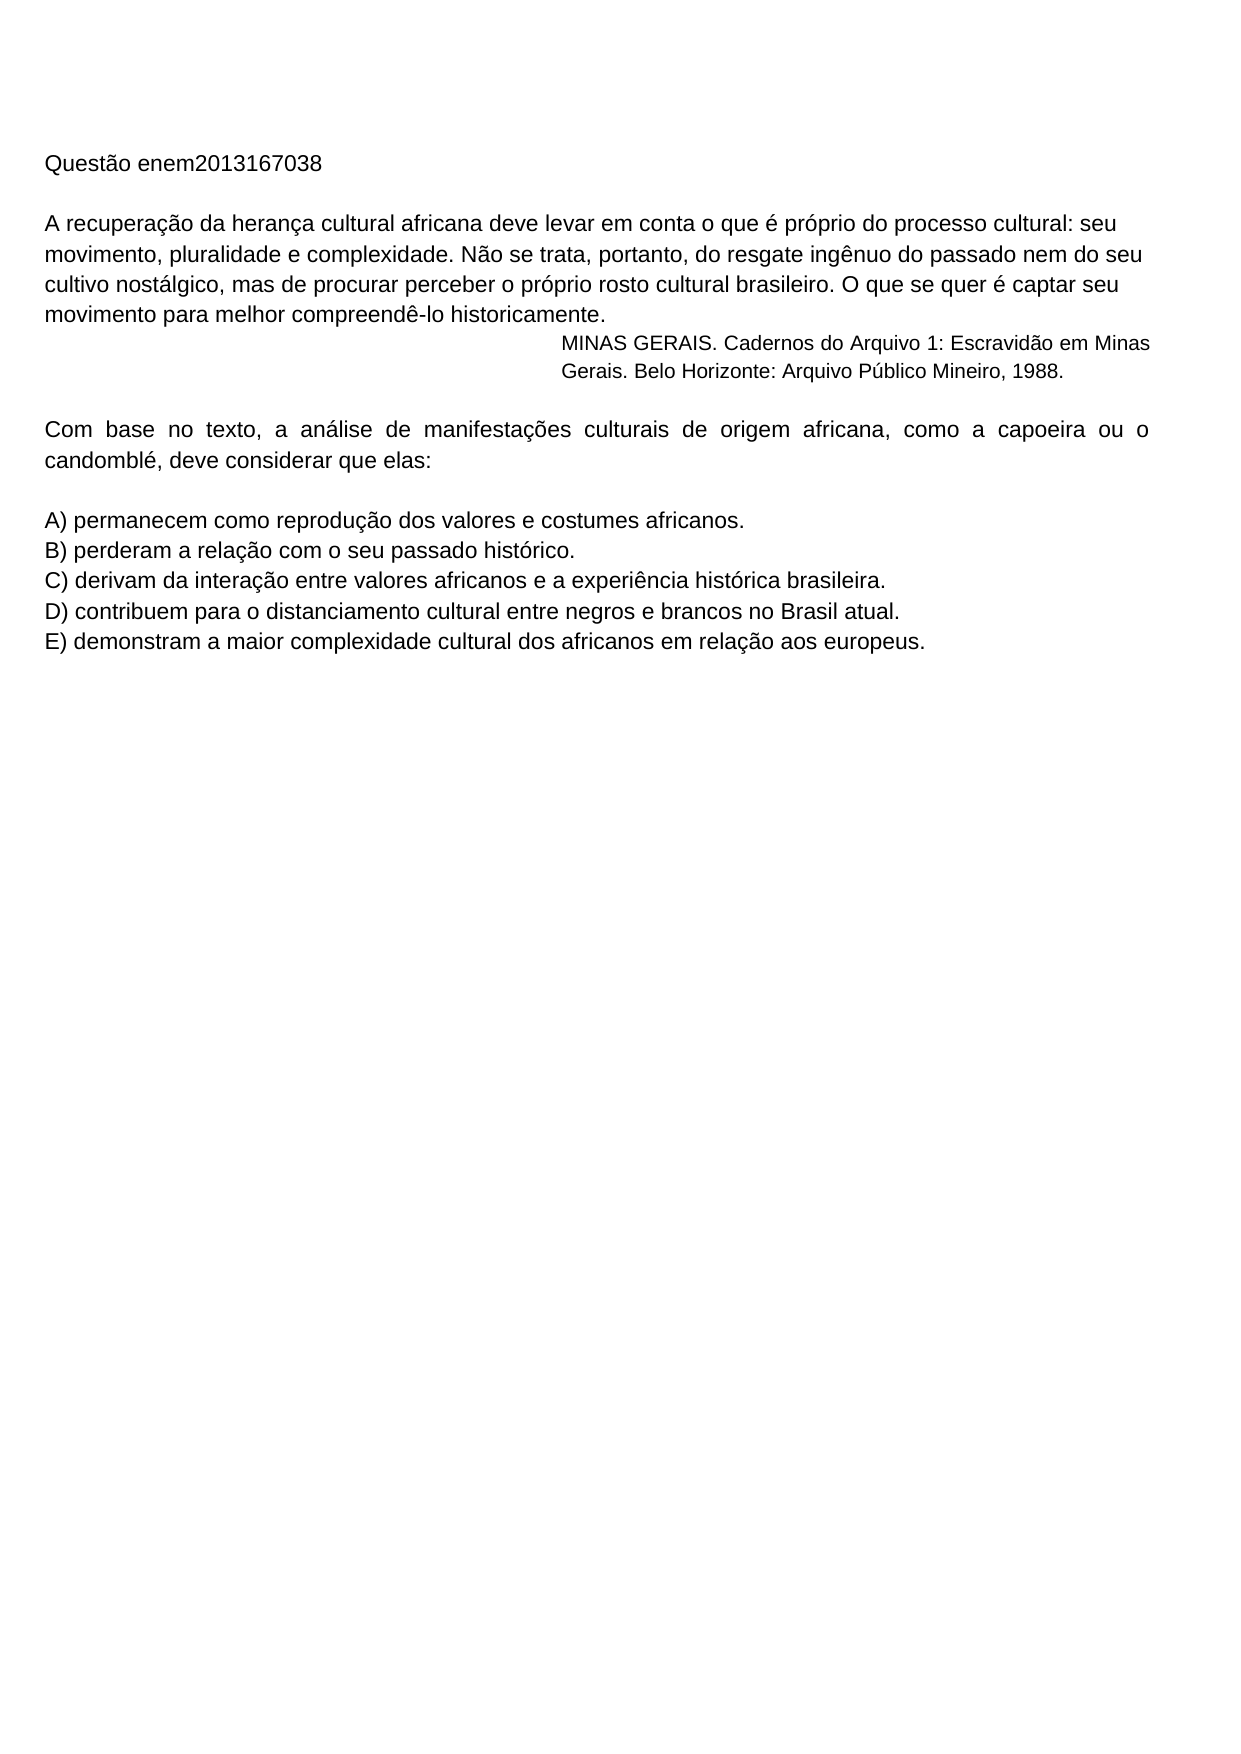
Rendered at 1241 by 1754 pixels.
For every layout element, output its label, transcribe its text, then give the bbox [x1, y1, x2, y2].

text cultivo nostálgico, mas de procurar perceber o próprio rosto cultural brasileiro. O que se quer é captar seu [44, 271, 1151, 297]
text A recuperação da herança cultural africana deve levar em conta o que é próprio do processo cultural: seu [44, 210, 1151, 237]
text MINAS GERAIS. Cadernos do Arquivo 1: Escravidão em Minas Gerais. Belo Horizonte: Arquivo Público Mineiro, 1988. [561, 331, 1151, 383]
text Questão enem2013167038 [44, 150, 1151, 176]
text C) derivam da interação entre valores africanos e a experiência histórica brasileira. [44, 567, 1151, 594]
text A) permanecem como reprodução dos valores e costumes africanos. [44, 507, 1151, 533]
text movimento, pluralidade e complexidade. Não se trata, portanto, do resgate ingênuo do passado nem do seu [44, 241, 1151, 267]
text Com base no texto, a análise de manifestações culturais de origem africana, como a capoeira ou o candomblé, deve considerar que elas: [44, 416, 1151, 473]
text D) contribuem para o distanciamento cultural entre negros e brancos no Brasil atual. [44, 598, 1151, 624]
text E) demonstram a maior complexidade cultural dos africanos em relação aos europeus. [44, 628, 1151, 654]
text B) perderam a relação com o seu passado histórico. [44, 537, 1151, 564]
text movimento para melhor compreendê-lo historicamente. [44, 301, 1151, 327]
